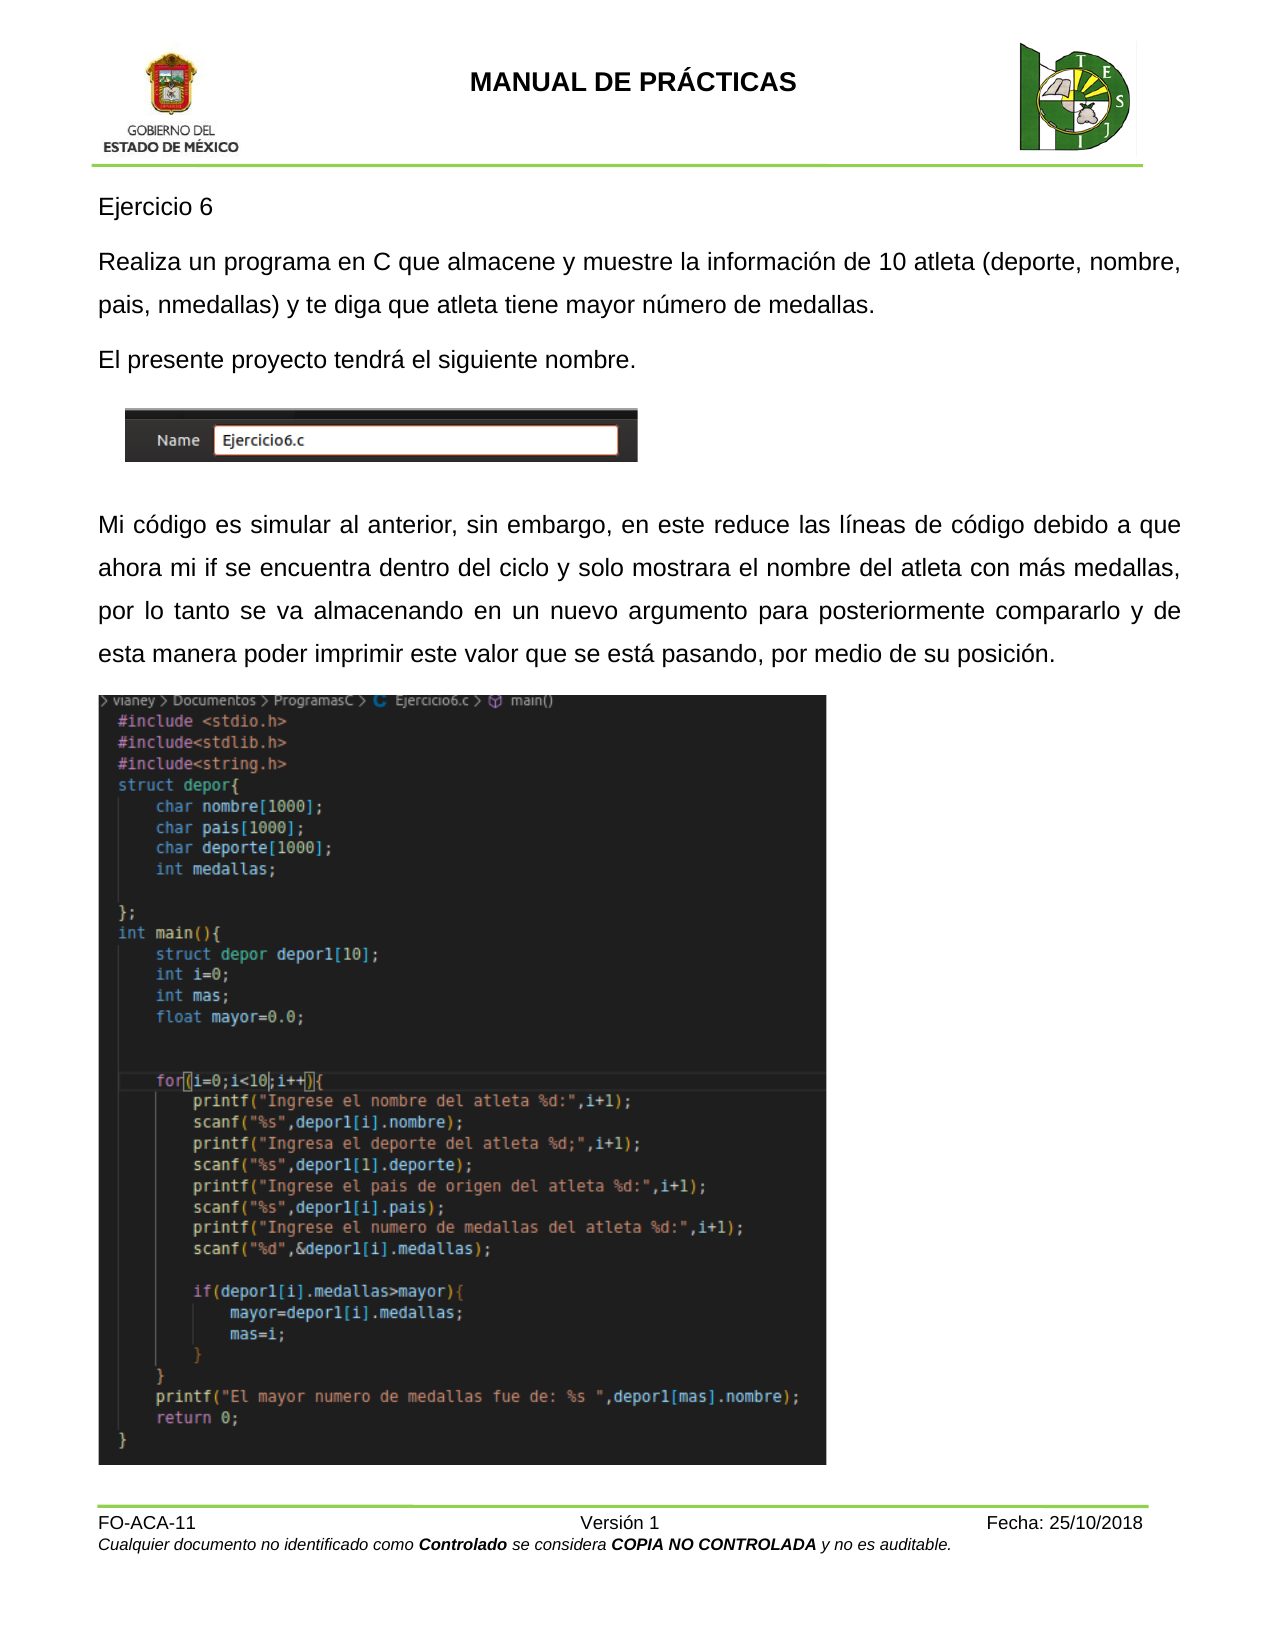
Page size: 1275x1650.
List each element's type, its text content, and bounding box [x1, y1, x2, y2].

picture [125, 408, 638, 462]
text El presente proyecto tendrá el siguiente nombre. [98, 345, 1183, 374]
text Mi código es simular al anterior, sin embargo, en este reduce las líneas de código debido a que ahora mi if se encuentra dentro del ciclo y solo mostrara el nombre del atleta con más medallas, por lo tanto se va almacenando en un nuevo argumento para posteriormente compararlo y de esta manera poder imprimir este valor que se está pasando, por medio de su posición. [98, 510, 1183, 668]
text Realiza un programa en C que almacene y muestre la información de 10 atleta (deporte, nombre, pais, nmedallas) y te diga que atleta tiene mayor número de medallas. [98, 247, 1183, 319]
picture [98, 695, 827, 1465]
picture [95, 42, 241, 161]
picture [1018, 41, 1137, 157]
text Ejercicio 6 [98, 192, 1183, 221]
